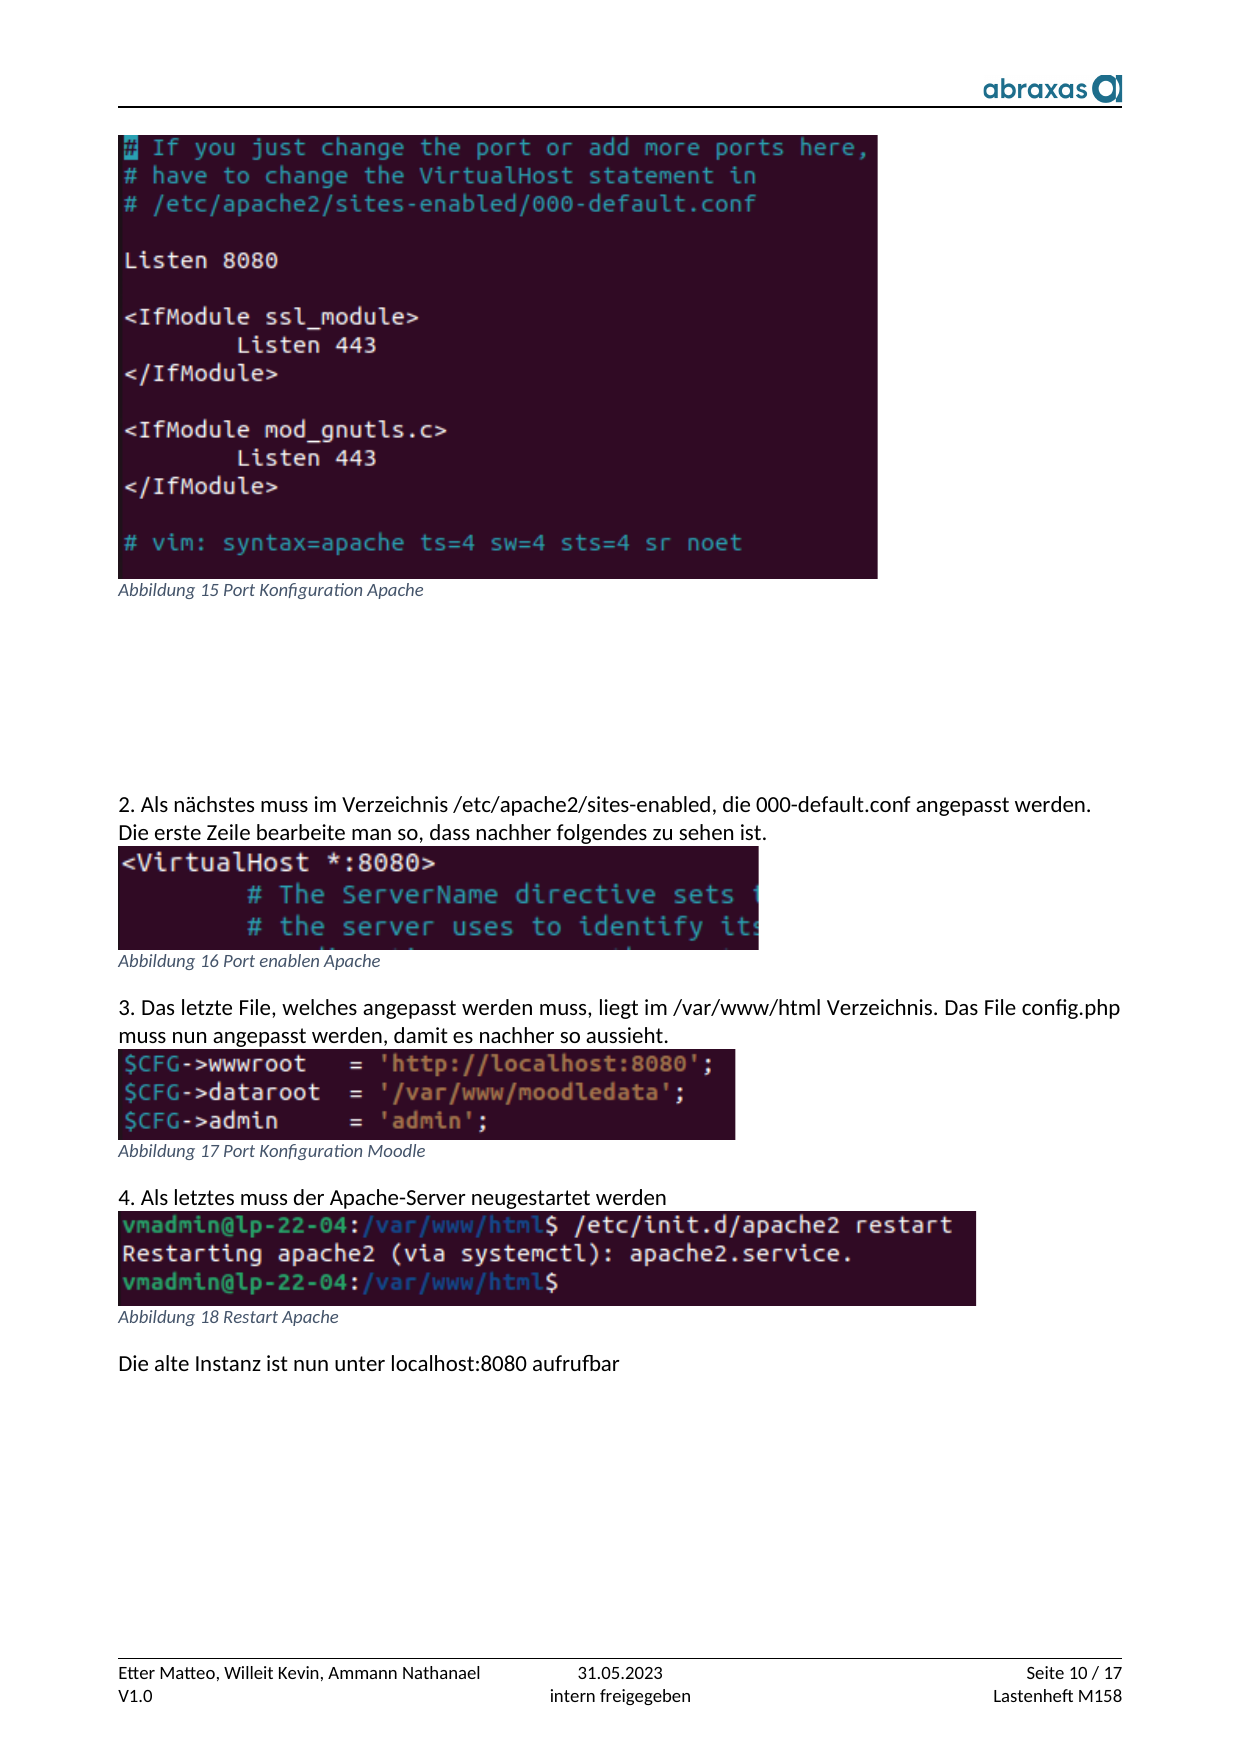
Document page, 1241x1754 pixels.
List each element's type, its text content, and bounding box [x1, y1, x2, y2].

text Die alte Instanz ist nun unter localhost:8080 aufrufbar [118, 1349, 1122, 1377]
picture [118, 846, 759, 950]
picture [118, 135, 878, 579]
text 4. Als letztes muss der Apache-Server neugestartet werden [118, 1183, 1122, 1211]
text 2. Als nächstes muss im Verzeichnis /etc/apache2/sites-enabled, die 000-default.conf angepasst werden. [118, 790, 1122, 818]
picture [118, 1211, 977, 1306]
text 3. Das letzte File, welches angepasst werden muss, liegt im /var/www/html Verzeichnis. Das File config.php muss nun angepasst werden, damit es nachher so aussieht. [118, 993, 1122, 1049]
picture [118, 1049, 736, 1140]
picture [983, 75, 1123, 103]
text Die erste Zeile bearbeite man so, dass nachher folgendes zu sehen ist. [118, 818, 1122, 846]
